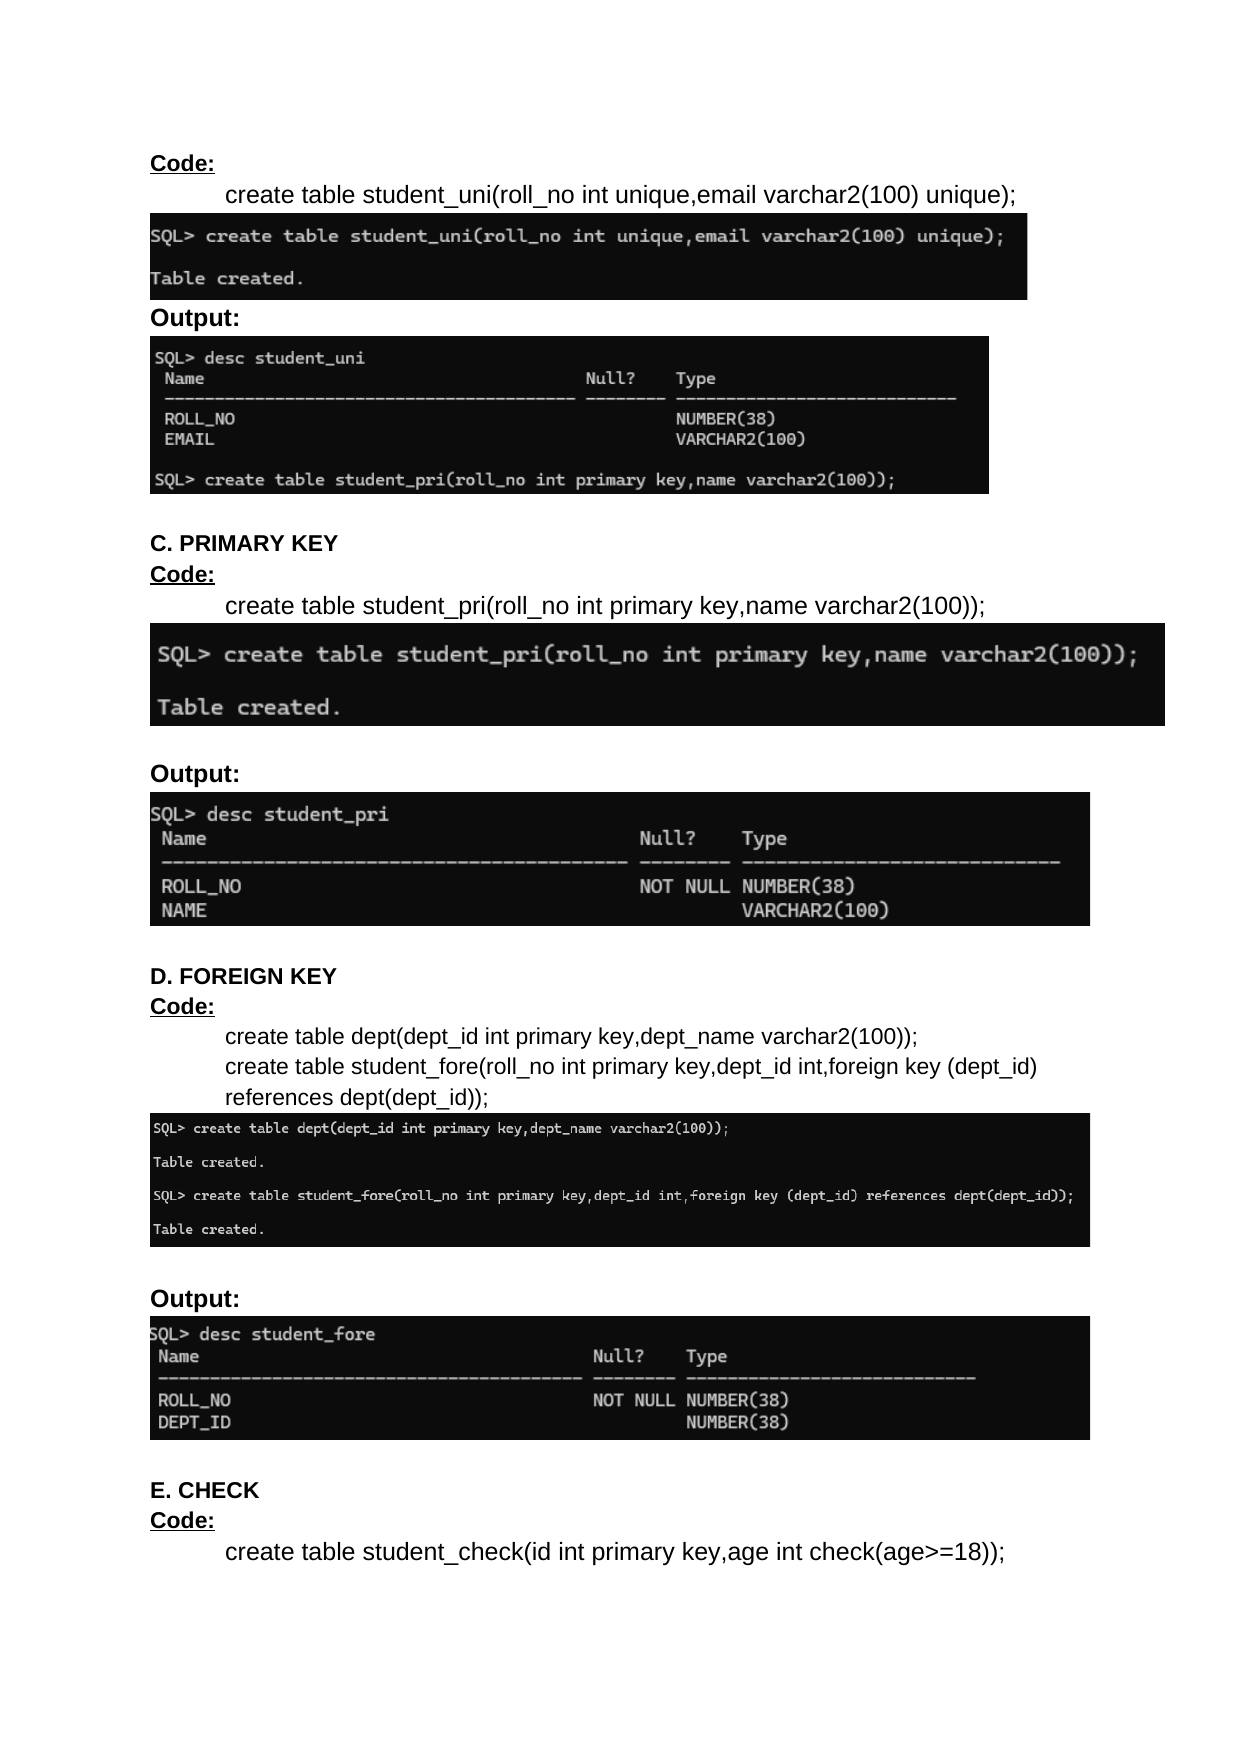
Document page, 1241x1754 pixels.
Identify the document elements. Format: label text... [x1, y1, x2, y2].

text Code: [150, 1507, 1090, 1533]
picture [150, 1316, 1091, 1440]
text C. PRIMARY KEY [150, 530, 1090, 557]
picture [150, 336, 989, 494]
text create table dept(dept_id int primary key,dept_name varchar2(100)); [150, 1023, 1090, 1049]
text E. CHECK [150, 1477, 1090, 1503]
text create table student_check(id int primary key,age int check(age>=18)); [150, 1537, 1090, 1566]
text create table student_pri(roll_no int primary key,name varchar2(100)); [150, 591, 1090, 619]
text create table student_fore(roll_no int primary key,dept_id int,foreign key (dept_id) references dept(dept_id)); [225, 1053, 1090, 1110]
text Code: [150, 561, 1090, 587]
text Code: [150, 993, 1090, 1019]
text Output: [150, 759, 1090, 788]
text Output: [150, 1284, 1090, 1313]
picture [150, 623, 1165, 726]
picture [150, 213, 1028, 300]
text create table student_uni(roll_no int unique,email varchar2(100) unique); [150, 180, 1090, 209]
text Output: [150, 303, 1090, 332]
text Code: [150, 150, 1090, 176]
picture [150, 1113, 1091, 1247]
picture [150, 792, 1091, 926]
text D. FOREIGN KEY [150, 963, 1090, 989]
